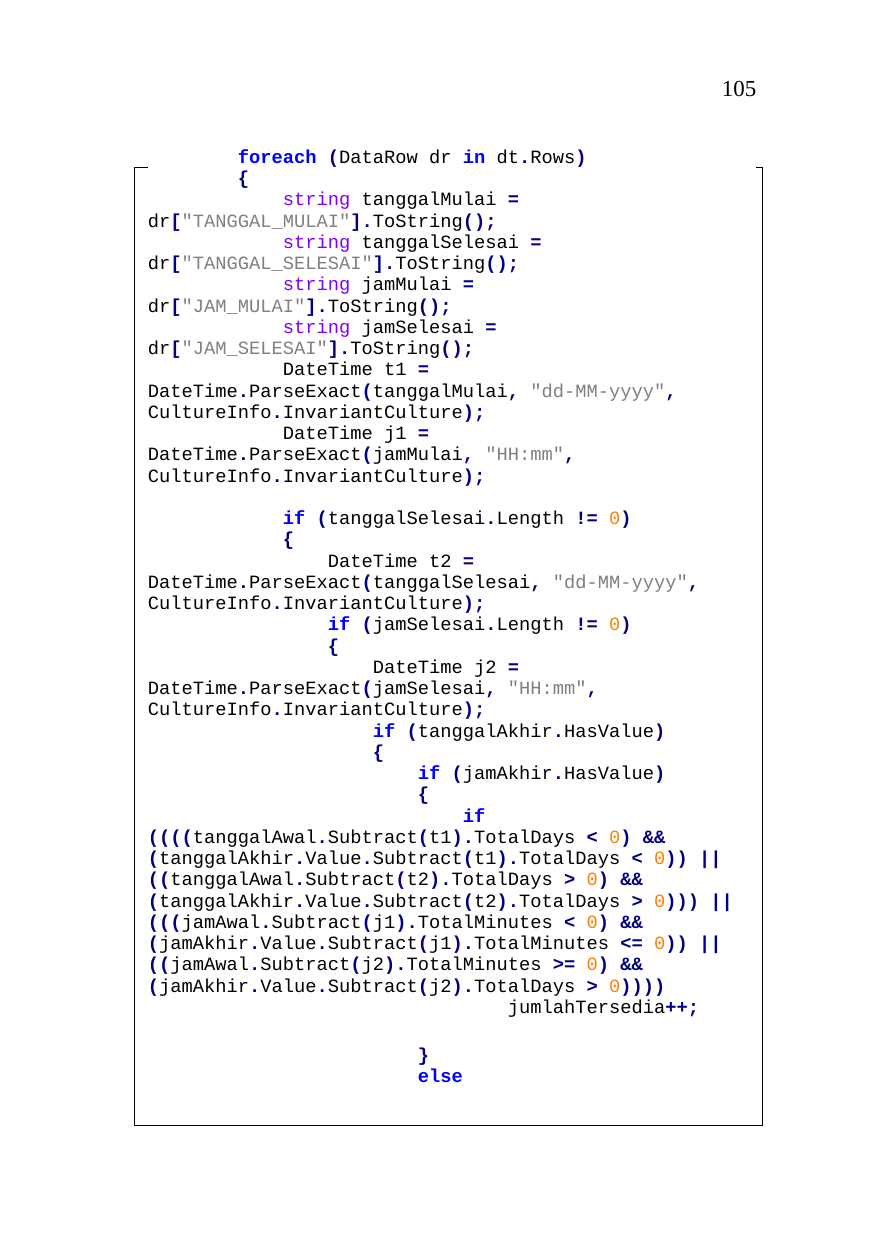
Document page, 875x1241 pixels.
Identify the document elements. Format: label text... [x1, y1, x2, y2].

text if ((((tanggalAwal.Subtract(t1).TotalDays < 0) && (tanggalAkhir.Value.Subtract(t1).TotalDays < 0)) || ((tanggalAwal.Subtract(t2).TotalDays > 0) && (tanggalAkhir.Value.Subtract(t2).TotalDays > 0))) || (((jamAwal.Subtract(j1).TotalMinutes < 0) && (jamAkhir.Value.Subtract(j1).TotalMinutes <= 0)) || ((jamAwal.Subtract(j2).TotalMinutes >= 0) && (jamAkhir.Value.Subtract(j2).TotalDays > 0)))) [148, 806, 756, 998]
text jumlahTersedia++; [148, 998, 756, 1019]
text { [148, 169, 756, 190]
text DateTime j2 = DateTime.ParseExact(jamSelesai, "HH:mm", CultureInfo.InvariantCulture); [148, 658, 756, 721]
text DateTime t1 = DateTime.ParseExact(tanggalMulai, "dd-MM-yyyy", CultureInfo.InvariantCulture); [148, 360, 756, 424]
text if (jamSelesai.Length != 0) [148, 615, 756, 636]
text { [148, 530, 756, 551]
text { [148, 636, 756, 658]
text { [148, 743, 756, 764]
text { [148, 785, 756, 806]
text string jamSelesai = dr["JAM_SELESAI"].ToString(); [148, 318, 756, 360]
text foreach (DataRow dr in dt.Rows) [148, 148, 756, 169]
text } [148, 1045, 756, 1067]
text if (tanggalAkhir.HasValue) [148, 721, 756, 743]
text DateTime t2 = DateTime.ParseExact(tanggalSelesai, "dd-MM-yyyy", CultureInfo.InvariantCulture); [148, 551, 756, 615]
text string tanggalMulai = dr["TANGGAL_MULAI"].ToString(); [148, 190, 756, 233]
text else [148, 1067, 756, 1088]
text DateTime j1 = DateTime.ParseExact(jamMulai, "HH:mm", CultureInfo.InvariantCulture); [148, 424, 756, 488]
text string jamMulai = dr["JAM_MULAI"].ToString(); [148, 275, 756, 318]
text if (jamAkhir.HasValue) [148, 764, 756, 785]
text string tanggalSelesai = dr["TANGGAL_SELESAI"].ToString(); [148, 233, 756, 275]
text if (tanggalSelesai.Length != 0) [148, 509, 756, 530]
